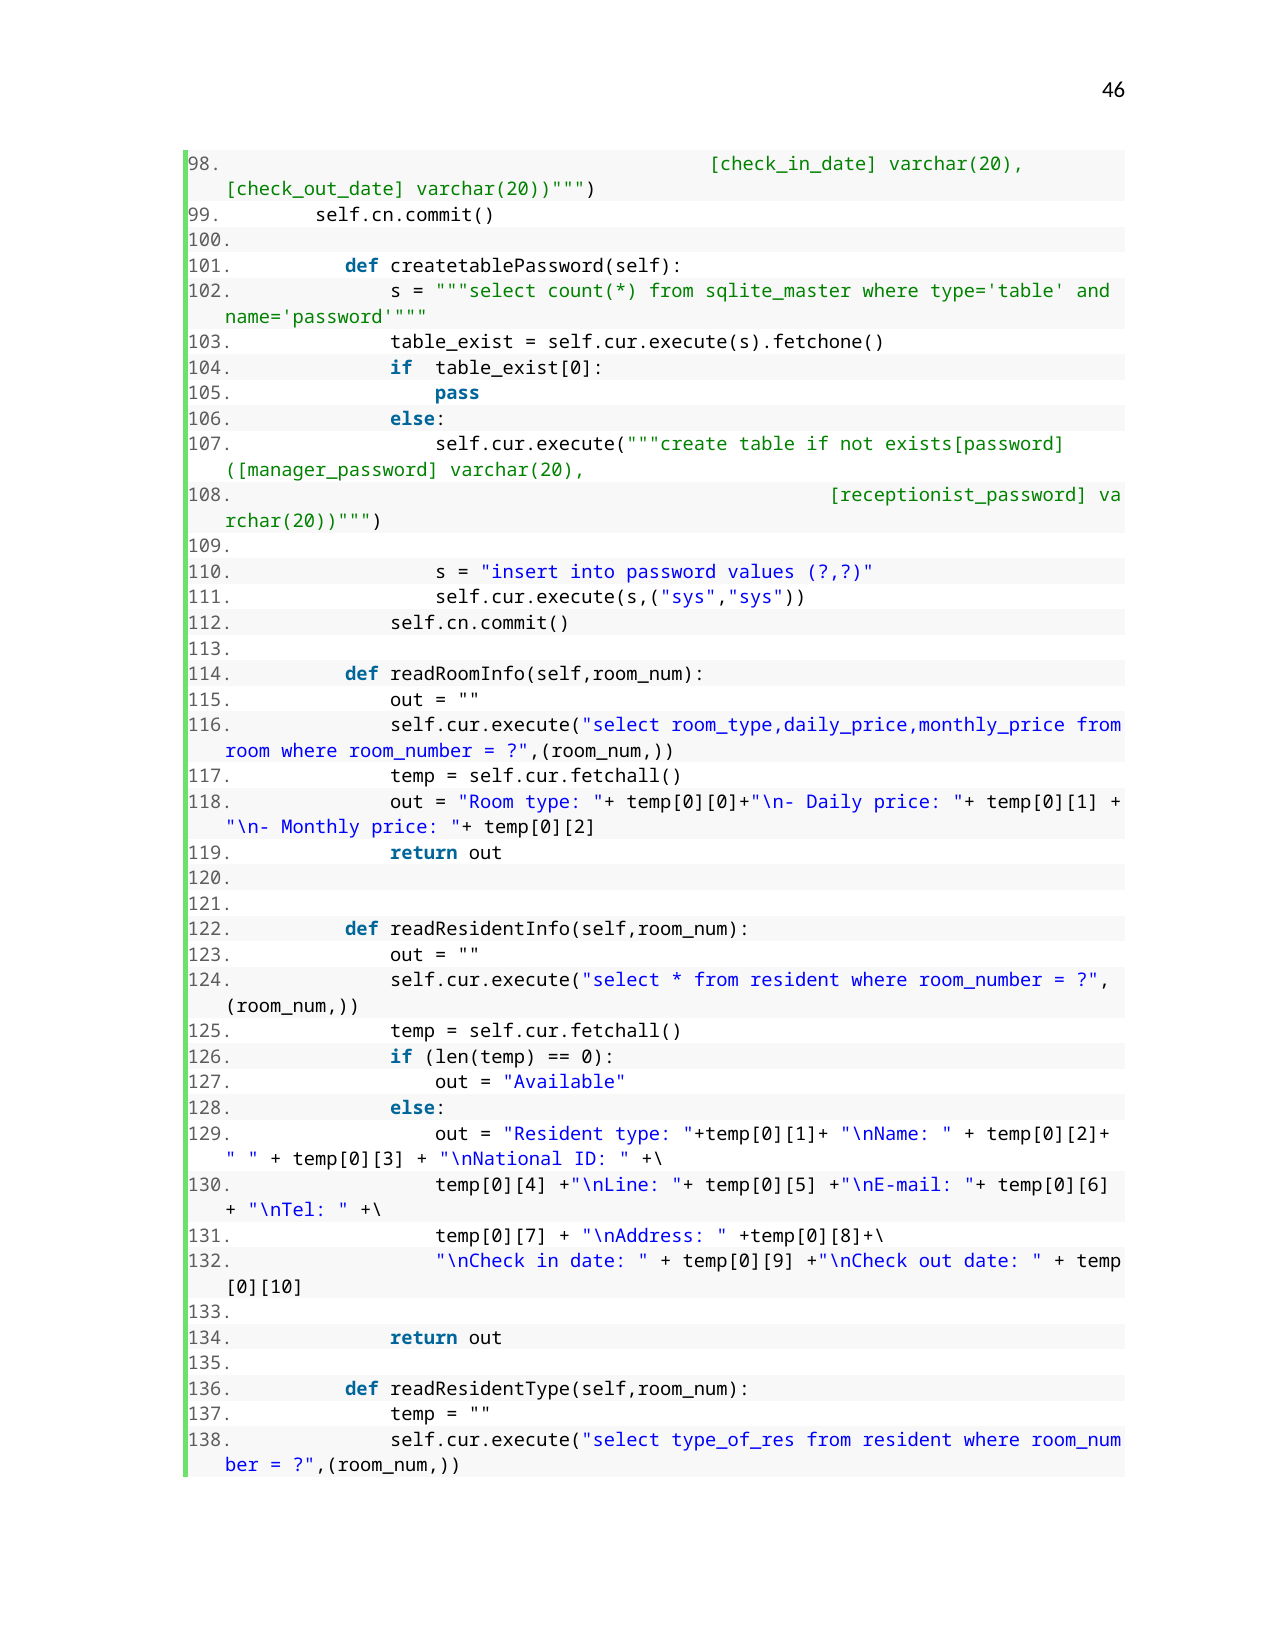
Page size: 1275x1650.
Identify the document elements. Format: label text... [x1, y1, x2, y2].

list self.cn.commit() [188, 201, 1125, 227]
list if (len(temp) == 0): [188, 1043, 1125, 1069]
list return out [188, 839, 1125, 864]
list temp = self.cur.fetchall() [188, 762, 1125, 788]
list def createtablePassword(self): [188, 252, 1125, 278]
list self.cur.execute("""create table if not exists[password]([manager_password] varchar(20), [188, 431, 1125, 482]
list out = "Available" [188, 1069, 1125, 1094]
list self.cur.execute(s,("sys","sys")) [188, 584, 1125, 609]
list out = "Resident type: "+temp[0][1]+ "\nName: " + temp[0][2]+ " " + temp[0][3] + "\nNational ID: " +\ [188, 1120, 1125, 1171]
list [receptionist_password] varchar(20))""") [188, 482, 1125, 533]
list else: [188, 1094, 1125, 1120]
list pass [188, 380, 1125, 405]
list out = "" [188, 686, 1125, 711]
list def readResidentInfo(self,room_num): [188, 916, 1125, 941]
list temp[0][7] + "\nAddress: " +temp[0][8]+\ [188, 1222, 1125, 1247]
list def readRoomInfo(self,room_num): [188, 660, 1125, 686]
list temp[0][4] +"\nLine: "+ temp[0][5] +"\nE-mail: "+ temp[0][6] + "\nTel: " +\ [188, 1171, 1125, 1222]
list s = """select count(*) from sqlite_master where type='table' and name='password'""" [188, 278, 1125, 329]
list temp = self.cur.fetchall() [188, 1018, 1125, 1043]
list s = "insert into password values (?,?)" [188, 558, 1125, 584]
list self.cur.execute("select type_of_res from resident where room_number = ?",(room_num,)) [188, 1426, 1125, 1477]
list if table_exist[0]: [188, 354, 1125, 380]
list table_exist = self.cur.execute(s).fetchone() [188, 329, 1125, 354]
list self.cur.execute("select room_type,daily_price,monthly_price from room where room_number = ?",(room_num,)) [188, 711, 1125, 762]
list out = "" [188, 941, 1125, 967]
list else: [188, 405, 1125, 431]
list def readResidentType(self,room_num): [188, 1375, 1125, 1401]
list temp = "" [188, 1401, 1125, 1426]
list out = "Room type: "+ temp[0][0]+"\n- Daily price: "+ temp[0][1] + "\n- Monthly price: "+ temp[0][2] [188, 788, 1125, 839]
list "\nCheck in date: " + temp[0][9] +"\nCheck out date: " + temp[0][10] [188, 1247, 1125, 1298]
list return out [188, 1324, 1125, 1349]
list self.cur.execute("select * from resident where room_number = ?",(room_num,)) [188, 967, 1125, 1018]
list [check_in_date] varchar(20),[check_out_date] varchar(20))""") [188, 150, 1125, 201]
list self.cn.commit() [188, 609, 1125, 635]
